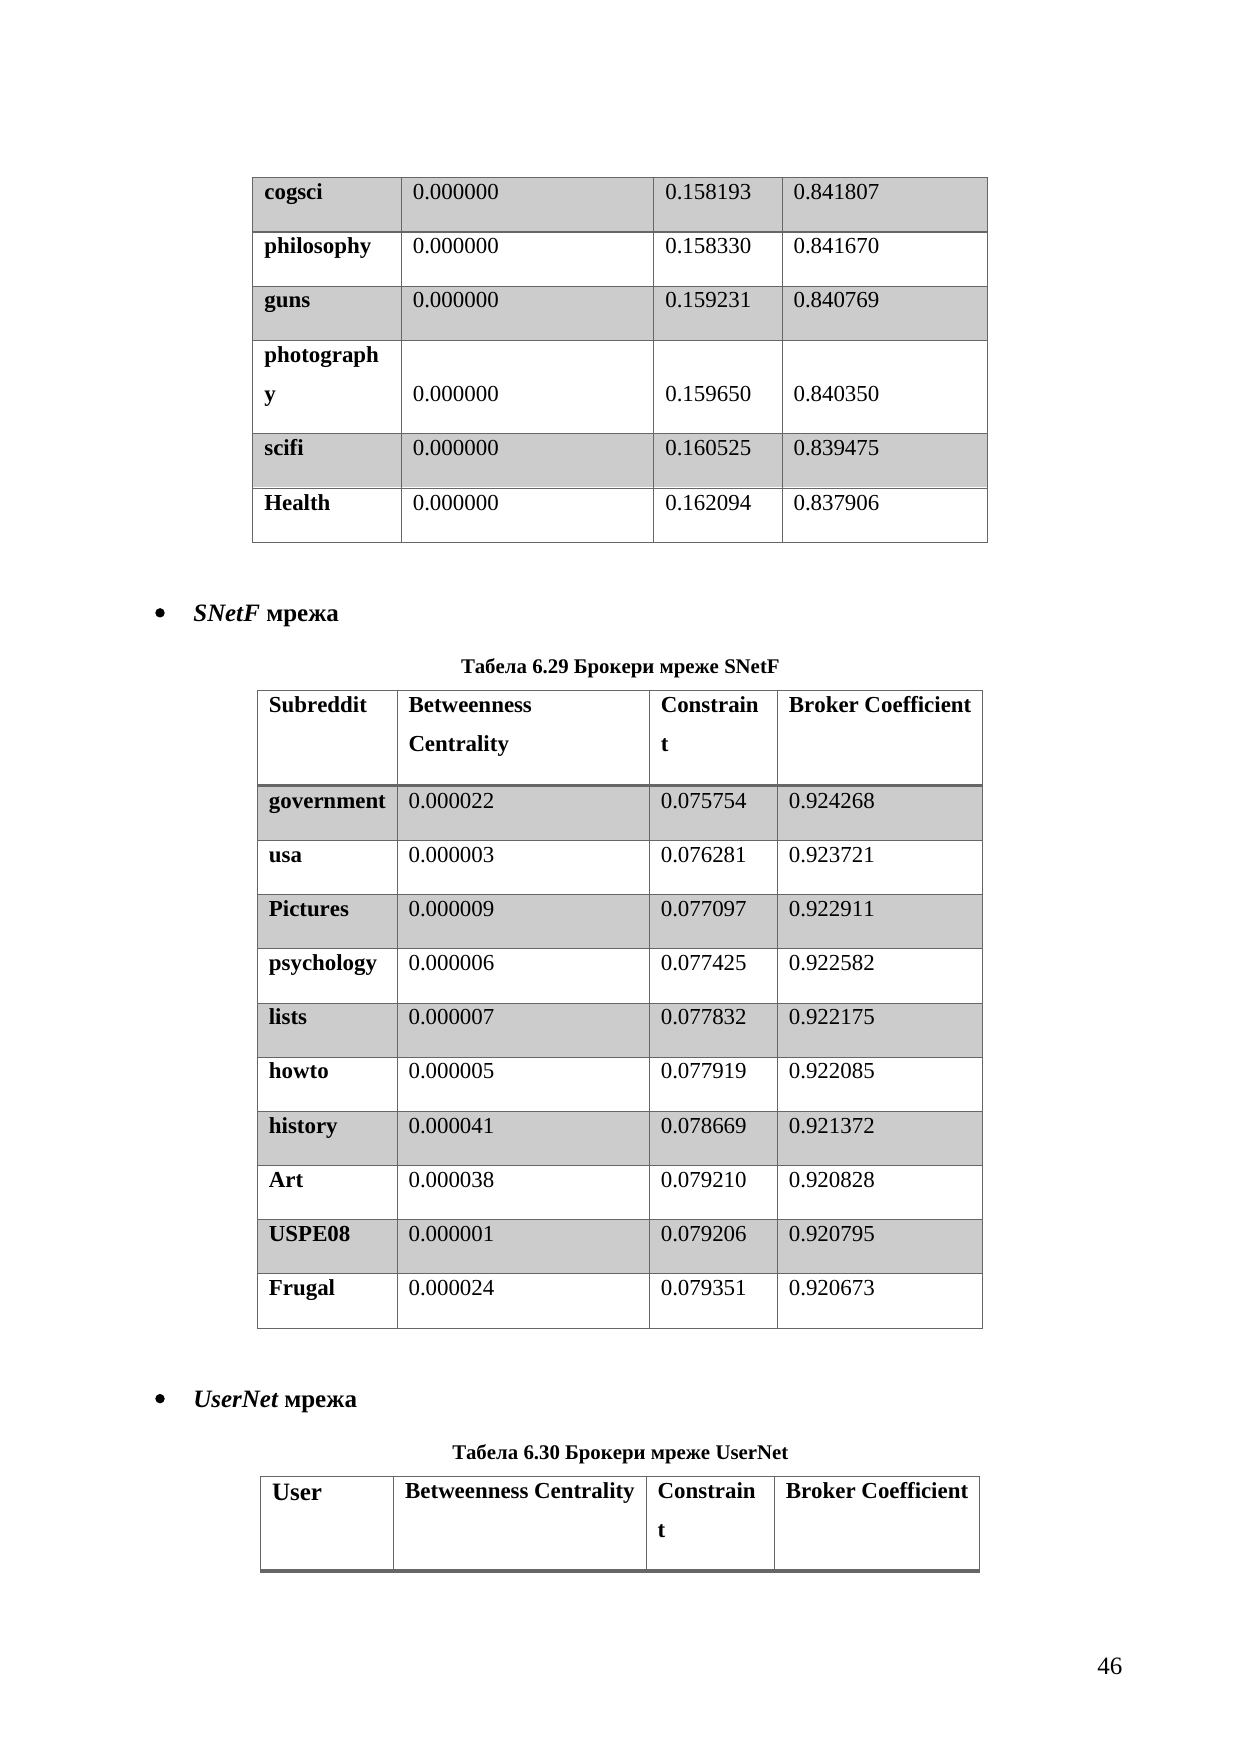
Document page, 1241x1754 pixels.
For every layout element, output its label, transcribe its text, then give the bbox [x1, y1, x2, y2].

table_cell 0.839475 [783, 434, 987, 487]
table_cell 0.000000 [402, 489, 653, 542]
table_cell 0.000000 [402, 341, 653, 433]
table_cell 0.000022 [398, 787, 649, 840]
table_cell 0.841670 [783, 233, 987, 286]
table_cell 0.000038 [398, 1166, 649, 1219]
table_cell history [258, 1112, 397, 1165]
table_cell 0.000024 [398, 1274, 649, 1327]
table_cell 0.000000 [402, 233, 653, 286]
table_cell 0.840350 [783, 341, 987, 433]
table_cell 0.922911 [778, 895, 982, 948]
table_cell 0.076281 [650, 841, 777, 894]
table_cell 0.922175 [778, 1004, 982, 1057]
table_cell Art [258, 1166, 397, 1219]
table_cell Pictures [258, 895, 397, 948]
table_header Betweenness Centrality [394, 1477, 646, 1569]
table_cell 0.921372 [778, 1112, 982, 1165]
table_header Betweenness Centrality [398, 691, 649, 784]
list UserNet мрежа [156, 1384, 1122, 1413]
table_cell 0.922085 [778, 1058, 982, 1111]
table_cell 0.079210 [650, 1166, 777, 1219]
table_cell government [258, 787, 397, 840]
table_cell 0.077425 [650, 949, 777, 1002]
table_cell 0.923721 [778, 841, 982, 894]
table_cell photography [253, 341, 401, 433]
table_cell scifi [253, 434, 401, 487]
table_cell 0.162094 [654, 489, 782, 542]
table_cell philosophy [253, 233, 401, 286]
table_cell 0.077097 [650, 895, 777, 948]
table_cell 0.920828 [778, 1166, 982, 1219]
table_cell 0.079351 [650, 1274, 777, 1327]
table_cell cogsci [253, 178, 401, 231]
table_cell 0.078669 [650, 1112, 777, 1165]
table_cell guns [253, 287, 401, 340]
table_header User [261, 1477, 393, 1569]
table_cell 0.920795 [778, 1220, 982, 1273]
table_cell 0.000000 [402, 434, 653, 487]
table_cell usa [258, 841, 397, 894]
table_cell 0.000000 [402, 287, 653, 340]
table_header Broker Coefficient [775, 1477, 979, 1569]
table_cell 0.841807 [783, 178, 987, 231]
table_cell 0.158193 [654, 178, 782, 231]
table_cell 0.000006 [398, 949, 649, 1002]
table_cell 0.077919 [650, 1058, 777, 1111]
table_cell 0.159650 [654, 341, 782, 433]
table_cell psychology [258, 949, 397, 1002]
table_cell 0.158330 [654, 233, 782, 286]
table_cell USPE08 [258, 1220, 397, 1273]
table_cell 0.000003 [398, 841, 649, 894]
table_cell 0.075754 [650, 787, 777, 840]
table_cell 0.160525 [654, 434, 782, 487]
table_cell 0.000007 [398, 1004, 649, 1057]
table_header Broker Coefficient [778, 691, 982, 784]
table_cell 0.840769 [783, 287, 987, 340]
table_cell lists [258, 1004, 397, 1057]
table_cell 0.079206 [650, 1220, 777, 1273]
table_header Subreddit [258, 691, 397, 784]
table_cell Frugal [258, 1274, 397, 1327]
table_cell 0.837906 [783, 489, 987, 542]
table_cell howto [258, 1058, 397, 1111]
list SNetF мрежа [156, 598, 1122, 627]
table_cell 0.000009 [398, 895, 649, 948]
table_cell 0.077832 [650, 1004, 777, 1057]
table_cell 0.000001 [398, 1220, 649, 1273]
table_cell Health [253, 489, 401, 542]
table_cell 0.922582 [778, 949, 982, 1002]
table_cell 0.000005 [398, 1058, 649, 1111]
table_cell 0.000041 [398, 1112, 649, 1165]
table_cell 0.000000 [402, 178, 653, 231]
table_cell 0.924268 [778, 787, 982, 840]
table_header Constraint [650, 691, 777, 784]
table_header Constraint [647, 1477, 774, 1569]
table_cell 0.159231 [654, 287, 782, 340]
table_cell 0.920673 [778, 1274, 982, 1327]
